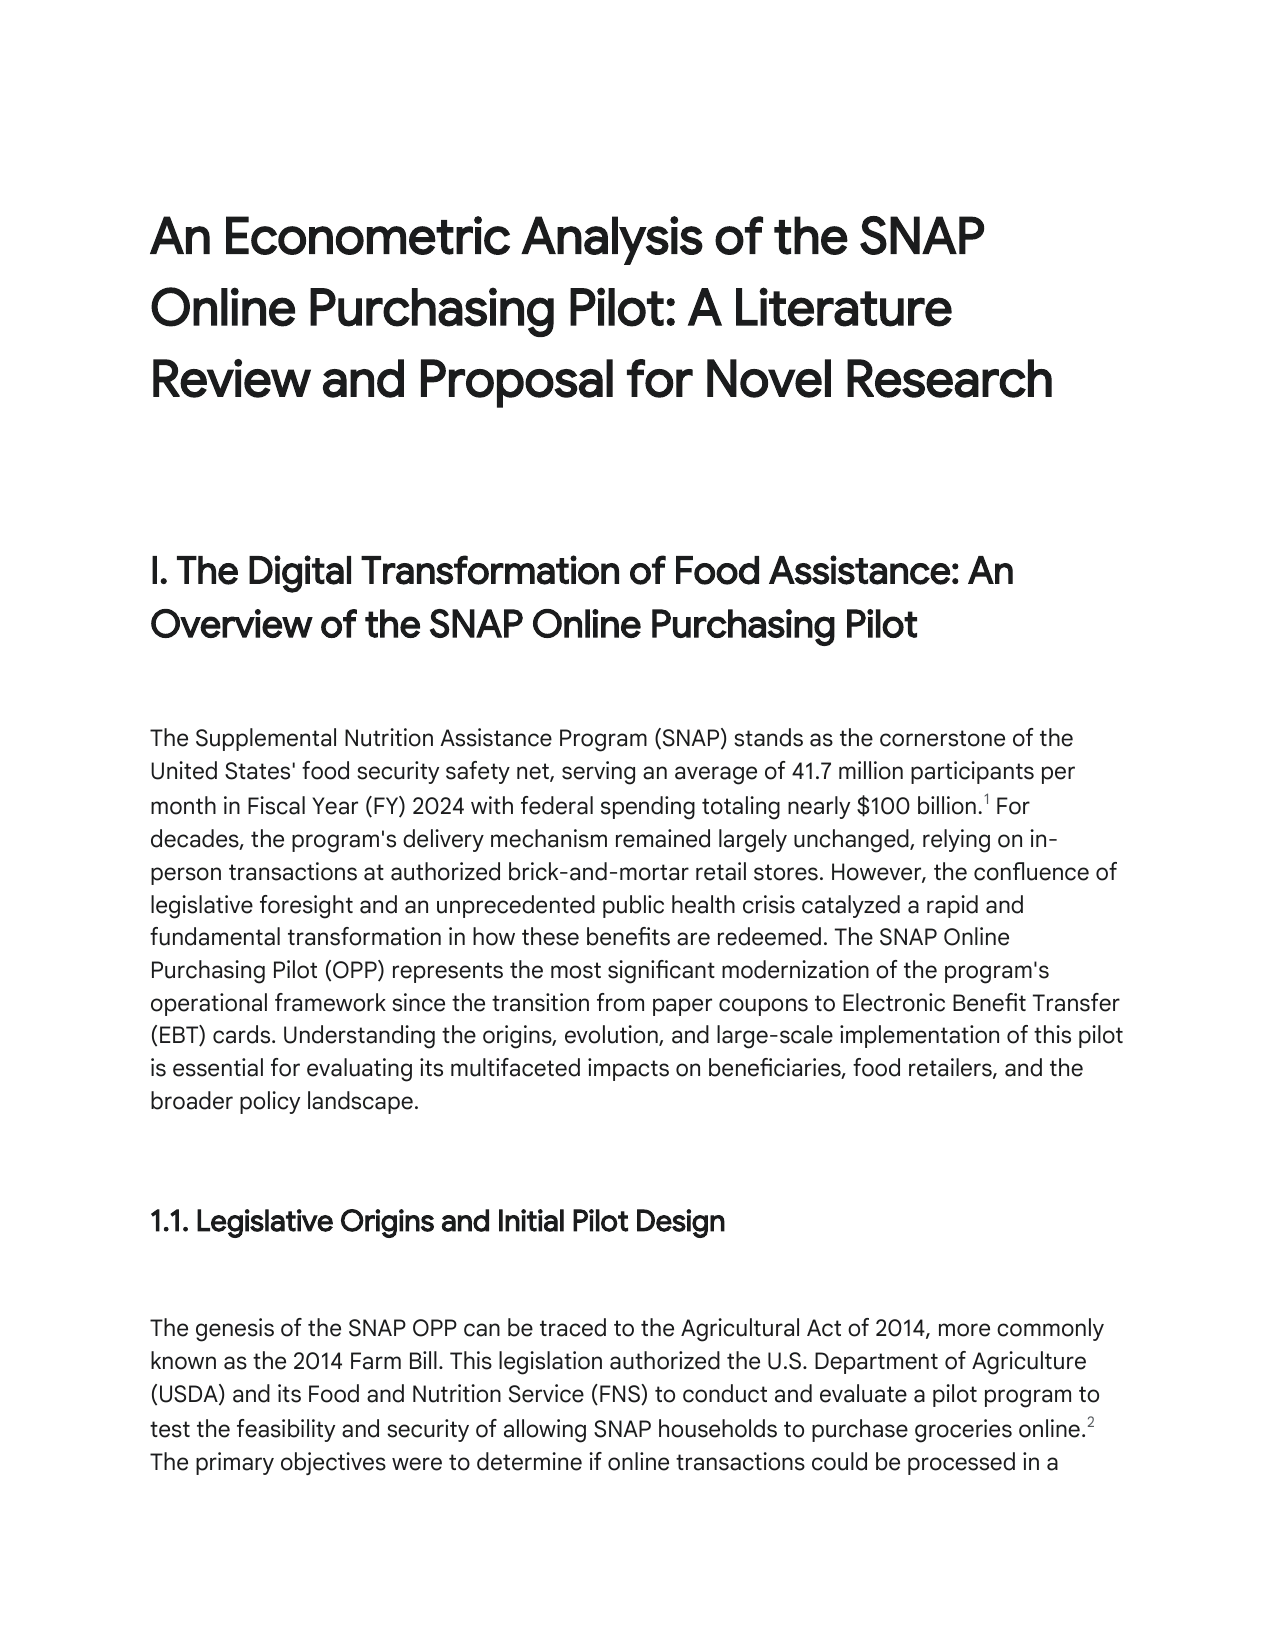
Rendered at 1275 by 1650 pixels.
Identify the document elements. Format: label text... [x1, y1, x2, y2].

subtitle 1.1. Legislative Origins and Initial Pilot Design [150, 1202, 1125, 1239]
subtitle An Econometric Analysis of the SNAP Online Purchasing Pilot: A Literature Review and Proposal for Novel Research [150, 205, 1125, 410]
subtitle I. The Digital Transformation of Food Assistance: An Overview of the SNAP Online Purchasing Pilot [150, 547, 1125, 647]
text The Supplemental Nutrition Assistance Program (SNAP) stands as the cornerstone of the United States' food security safety net, serving an average of 41.7 million participants per month in Fiscal Year (FY) 2024 with federal spending totaling nearly $100 billion.1 For decades, the program's delivery mechanism remained largely unchanged, relying on in-person transactions at authorized brick-and-mortar retail stores. However, the confluence of legislative foresight and an unprecedented public health crisis catalyzed a rapid and fundamental transformation in how these benefits are redeemed. The SNAP Online Purchasing Pilot (OPP) represents the most significant modernization of the program's operational framework since the transition from paper coupons to Electronic Benefit Transfer (EBT) cards. Understanding the origins, evolution, and large-scale implementation of this pilot is essential for evaluating its multifaceted impacts on beneficiaries, food retailers, and the broader policy landscape. [150, 724, 1125, 1116]
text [150, 1314, 1125, 1477]
